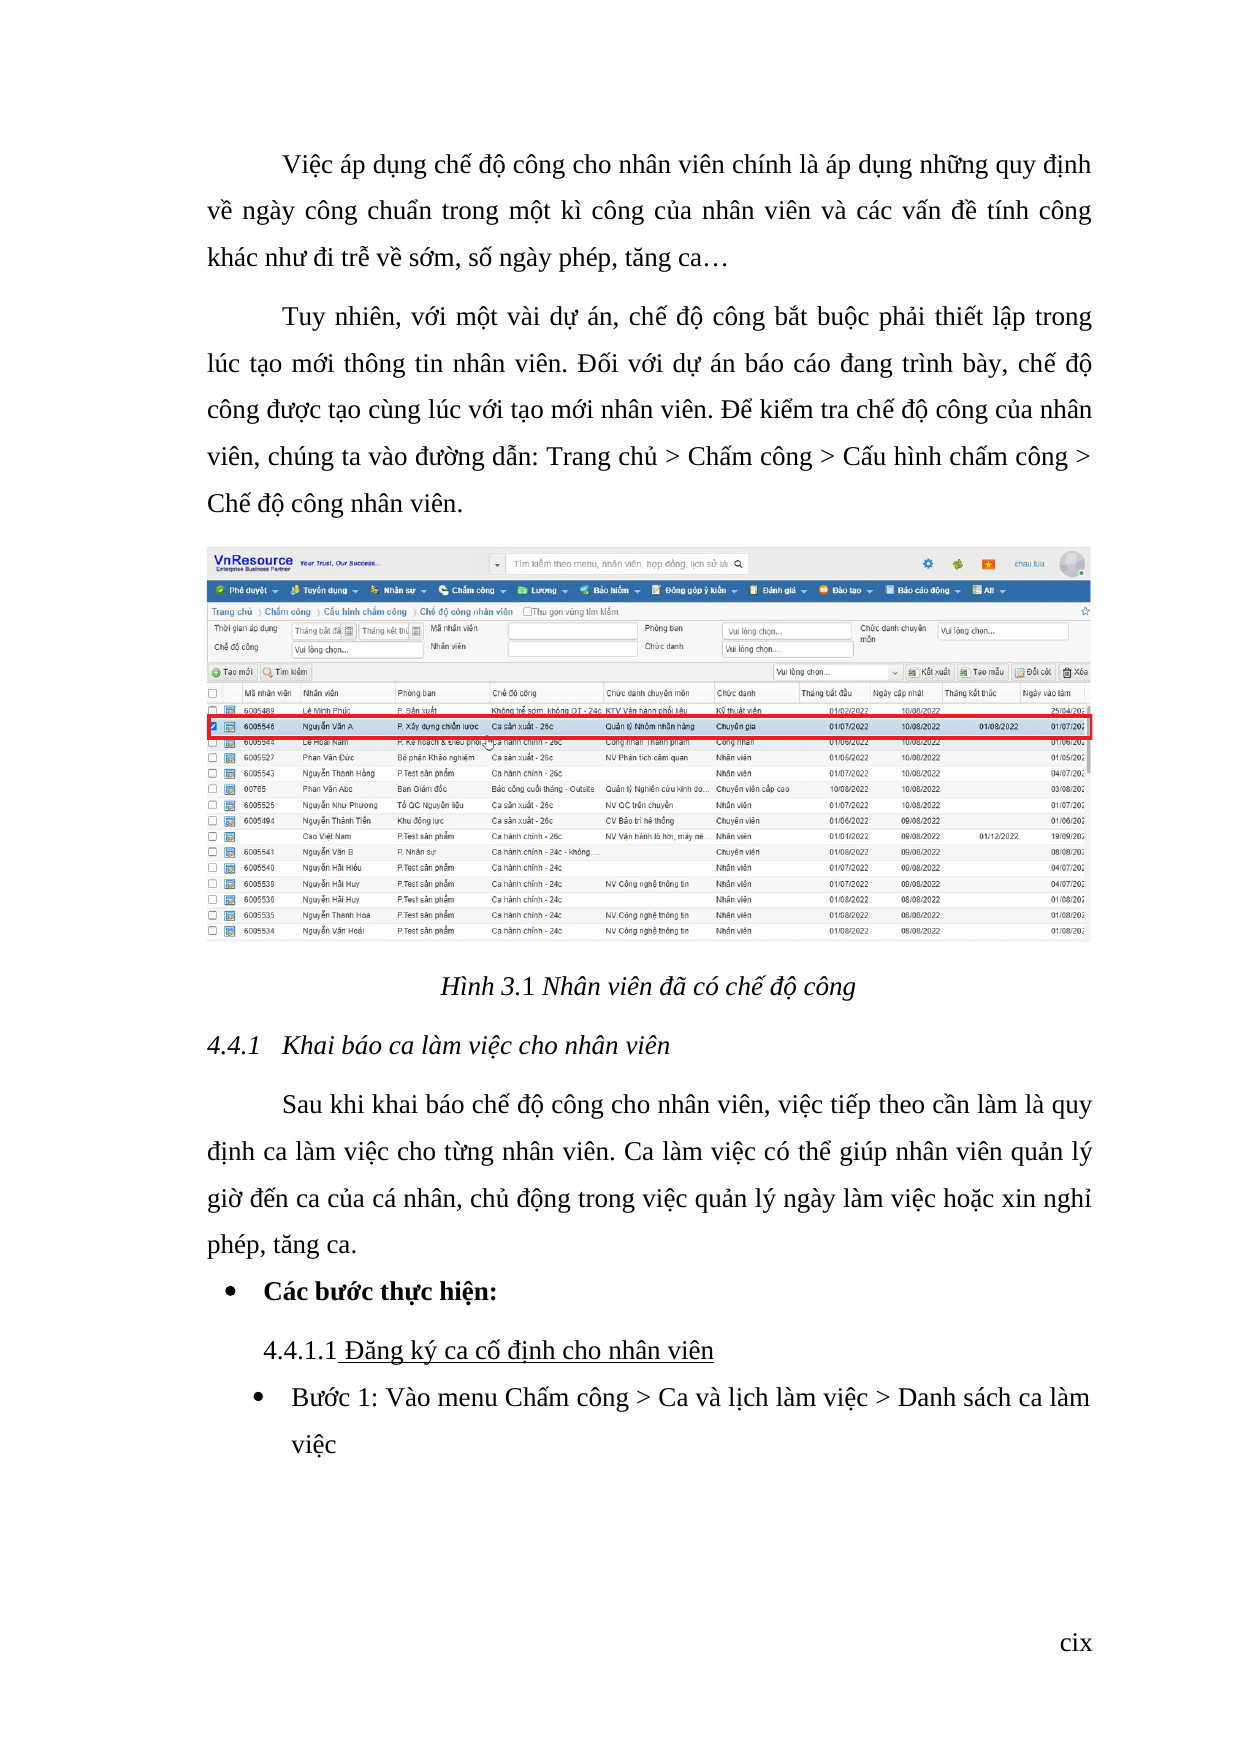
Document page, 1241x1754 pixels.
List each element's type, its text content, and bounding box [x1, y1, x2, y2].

text Sau khi khai báo chế độ công cho nhân viên, việc tiếp theo cần làm là quy định ca làm việc cho từng nhân viên. Ca làm việc có thể giúp nhân viên quản lý giờ đến ca của cá nhân, chủ động trong việc quản lý ngày làm việc hoặc xin nghỉ phép, tăng ca. [207, 1088, 1092, 1259]
list Đăng ký ca cố định cho nhân viên [263, 1334, 1092, 1366]
subtitle Khai báo ca làm việc cho nhân viên [207, 1029, 1092, 1060]
picture [206, 546, 1093, 942]
list Bước 1: Vào menu Chấm công > Ca và lịch làm việc > Danh sách ca làm việc [254, 1381, 1092, 1459]
list Các bước thực hiện: [226, 1275, 1092, 1306]
text Việc áp dụng chế độ công cho nhân viên chính là áp dụng những quy định về ngày công chuẩn trong một kì công của nhân viên và các vấn đề tính công khác như đi trễ về sớm, số ngày phép, tăng ca… [207, 148, 1092, 272]
text Tuy nhiên, với một vài dự án, chế độ công bắt buộc phải thiết lập trong lúc tạo mới thông tin nhân viên. Đối với dự án báo cáo đang trình bày, chế độ công được tạo cùng lúc với tạo mới nhân viên. Để kiểm tra chế độ công của nhân viên, chúng ta vào đường dẫn: Trang chủ > Chấm công > Cấu hình chấm công > Chế độ công nhân viên. [207, 300, 1092, 518]
